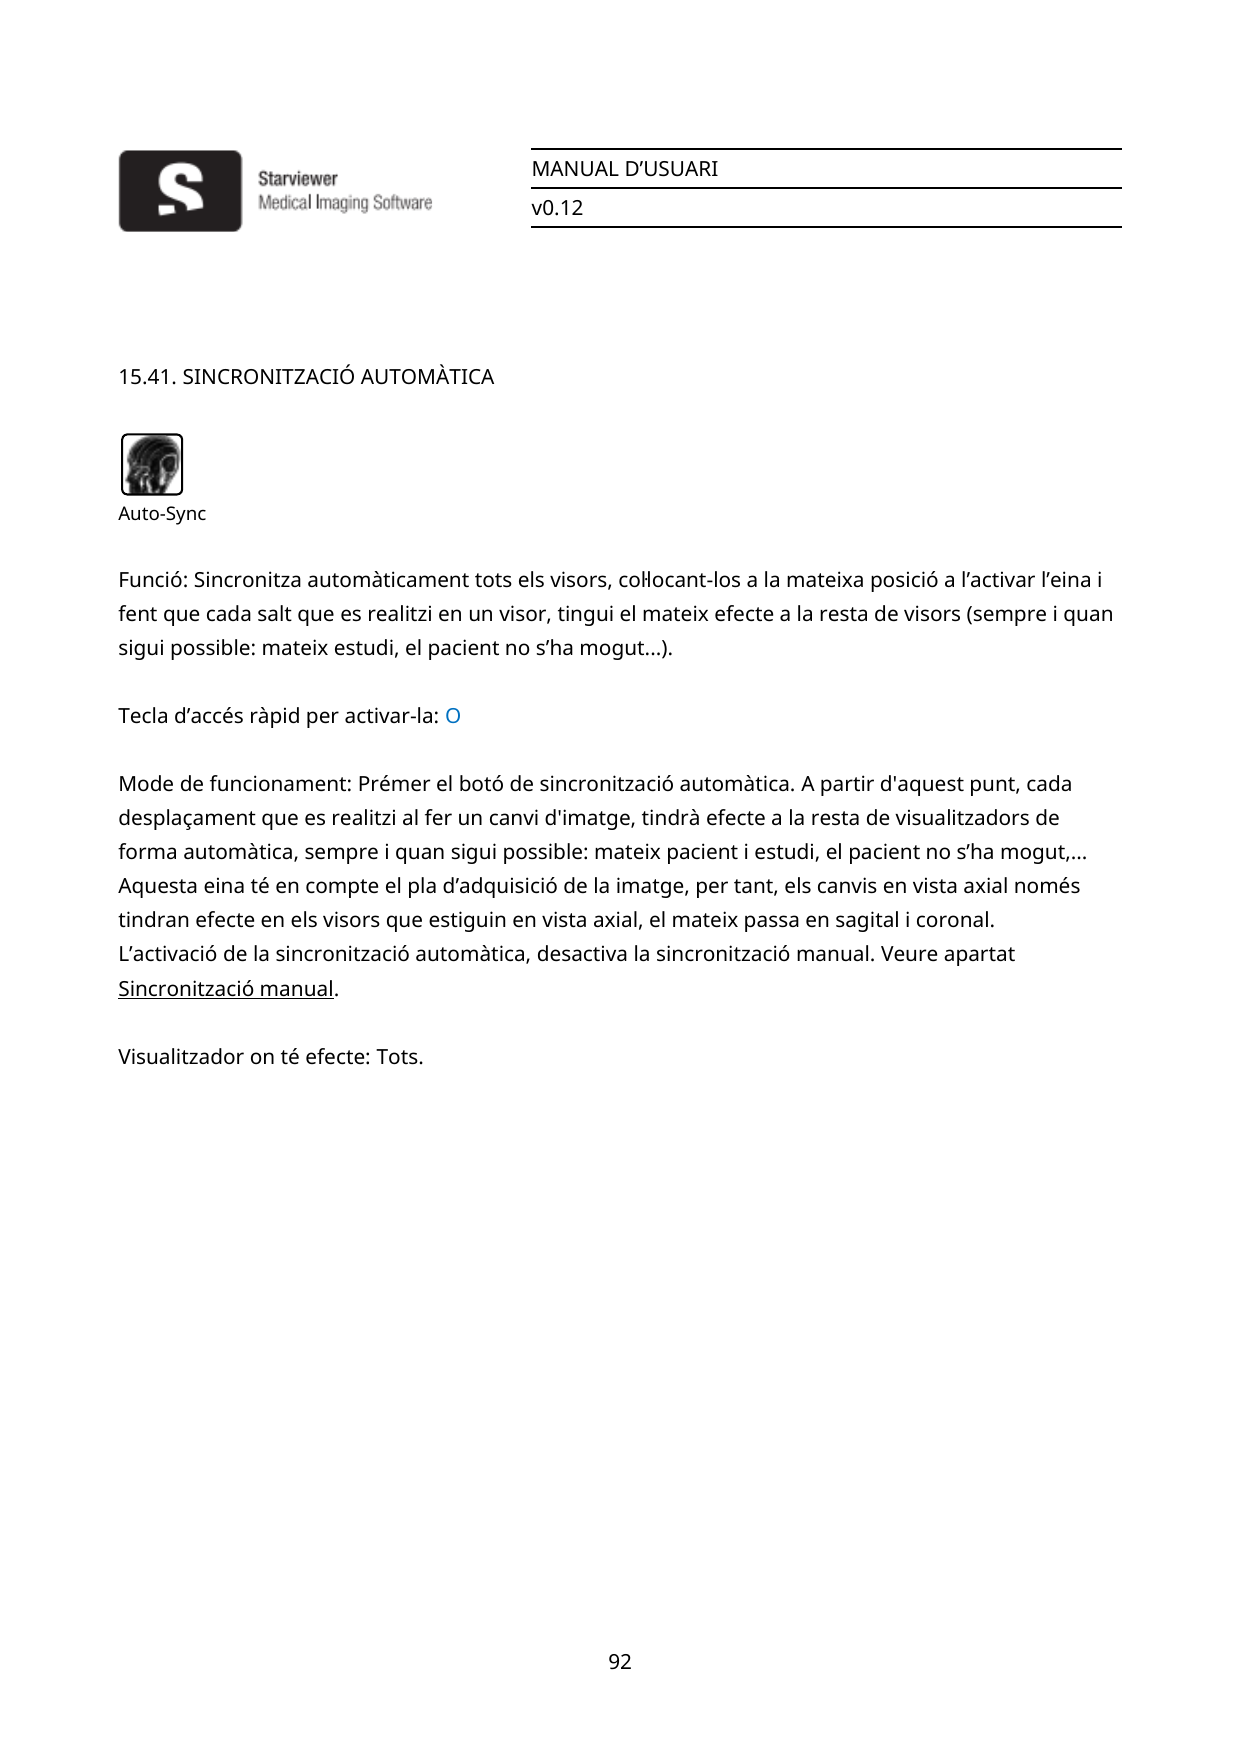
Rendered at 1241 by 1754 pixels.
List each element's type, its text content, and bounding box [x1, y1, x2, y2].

picture [124, 436, 181, 493]
text Funció: Sincronitza automàticament tots els visors, col·locant-los a la mateixa posició a l’activar l’eina i fent que cada salt que es realitzi en un visor, tingui el mateix efecte a la resta de visors (sempre i quan sigui possible: mateix estudi, el pacient no s’ha mogut...). [118, 565, 1122, 661]
subtitle Sincronització automàtica [118, 362, 1122, 391]
text Mode de funcionament: Prémer el botó de sincronització automàtica. A partir d'aquest punt, cada desplaçament que es realitzi al fer un canvi d'imatge, tindrà efecte a la resta de visualitzadors de forma automàtica, sempre i quan sigui possible: mateix pacient i estudi, el pacient no s’ha mogut,... [118, 769, 1122, 866]
text Visualitzador on té efecte: Tots. [118, 1042, 1122, 1070]
text Tecla d’accés ràpid per activar-la: O [118, 701, 1122, 729]
text L’activació de la sincronització automàtica, desactiva la sincronització manual. Veure apartat Sincronització manual. [118, 939, 1122, 1002]
text Aquesta eina té en compte el pla d’adquisició de la imatge, per tant, els canvis en vista axial només tindran efecte en els visors que estiguin en vista axial, el mateix passa en sagital i coronal. [118, 871, 1122, 934]
text Auto-Sync [118, 500, 1122, 526]
